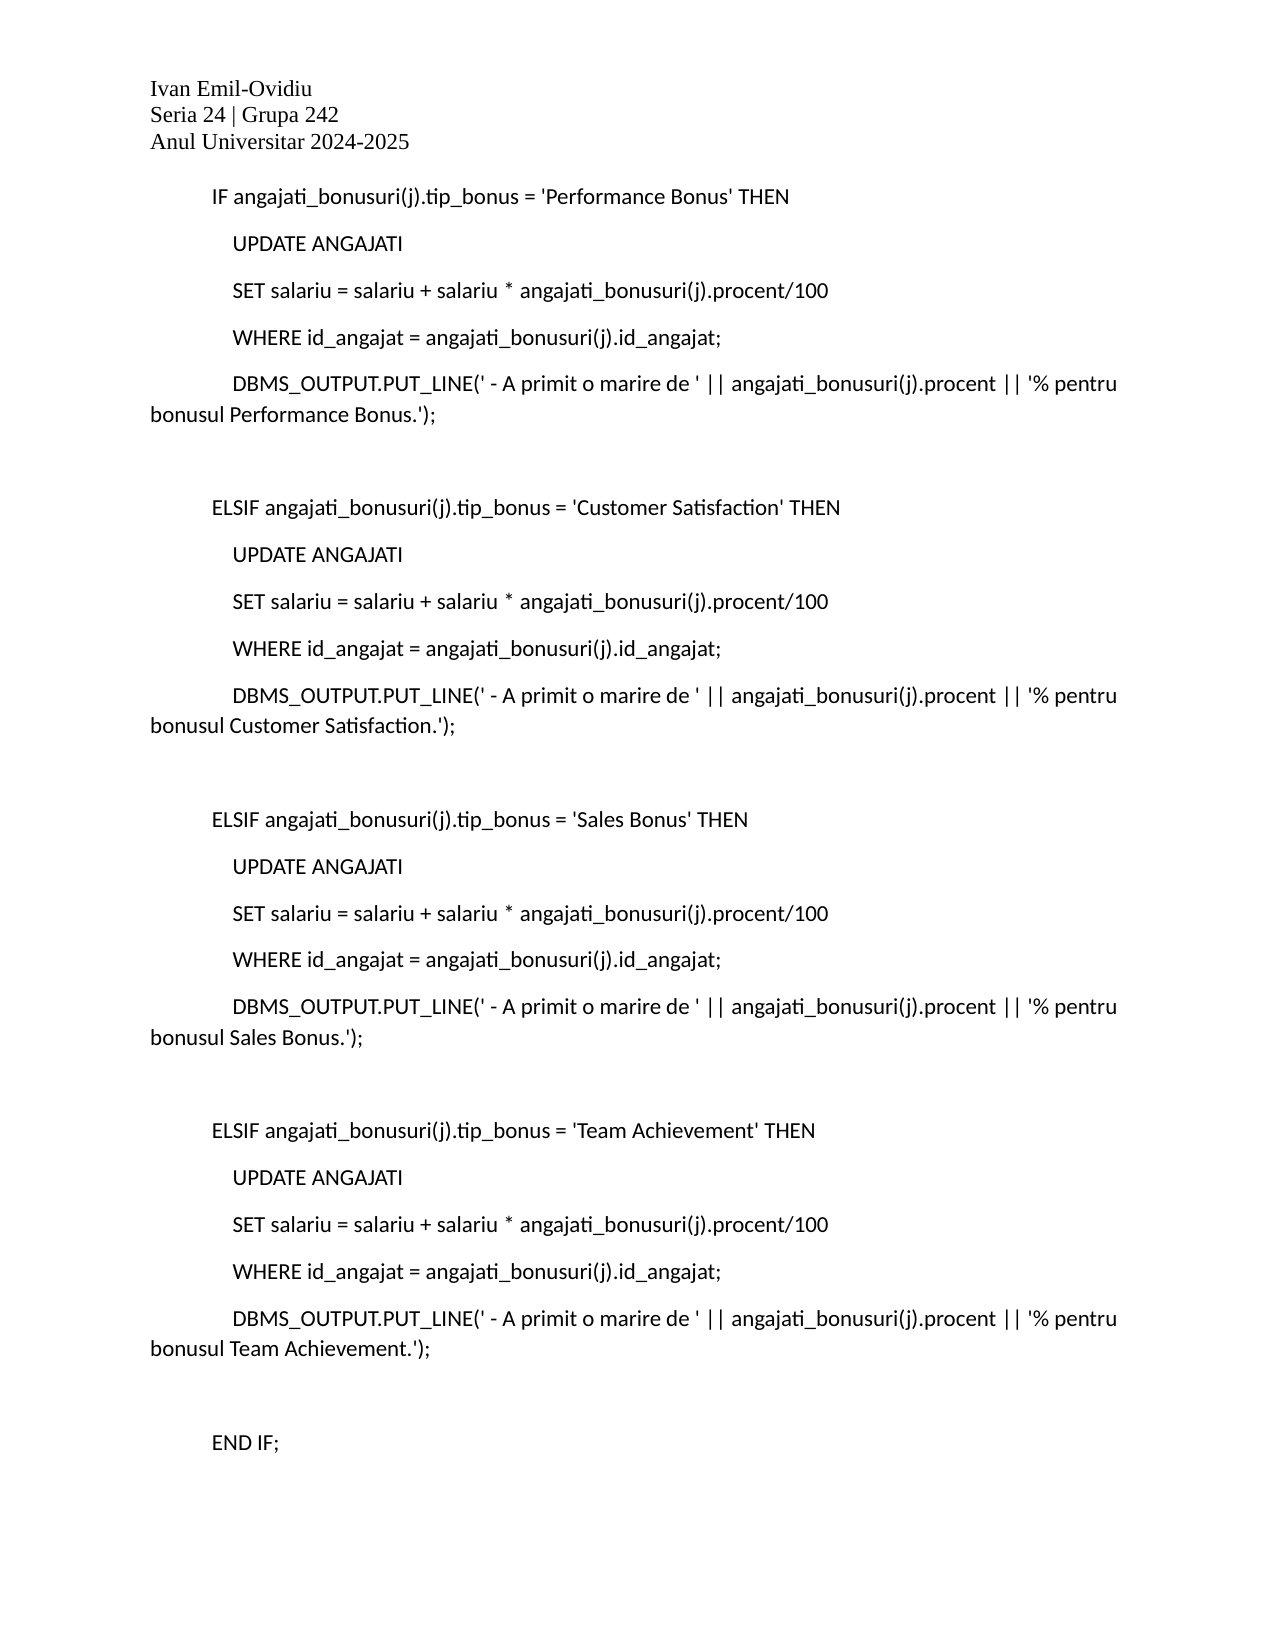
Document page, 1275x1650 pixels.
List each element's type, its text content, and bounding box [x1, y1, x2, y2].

text IF angajati_bonusuri(j).tip_bonus = 'Performance Bonus' THEN [150, 182, 1125, 210]
text ELSIF angajati_bonusuri(j).tip_bonus = 'Sales Bonus' THEN [150, 805, 1125, 833]
text ELSIF angajati_bonusuri(j).tip_bonus = 'Customer Satisfaction' THEN [150, 493, 1125, 522]
text DBMS_OUTPUT.PUT_LINE(' - A primit o marire de ' || angajati_bonusuri(j).procent || '% pentru bonusul Performance Bonus.'); [150, 369, 1125, 428]
text WHERE id_angajat = angajati_bonusuri(j).id_angajat; [150, 946, 1125, 974]
text WHERE id_angajat = angajati_bonusuri(j).id_angajat; [150, 323, 1125, 351]
text WHERE id_angajat = angajati_bonusuri(j).id_angajat; [150, 634, 1125, 662]
text DBMS_OUTPUT.PUT_LINE(' - A primit o marire de ' || angajati_bonusuri(j).procent || '% pentru bonusul Sales Bonus.'); [150, 992, 1125, 1051]
text SET salariu = salariu + salariu * angajati_bonusuri(j).procent/100 [150, 899, 1125, 927]
text SET salariu = salariu + salariu * angajati_bonusuri(j).procent/100 [150, 276, 1125, 304]
text SET salariu = salariu + salariu * angajati_bonusuri(j).procent/100 [150, 1210, 1125, 1238]
text UPDATE ANGAJATI [150, 540, 1125, 568]
text WHERE id_angajat = angajati_bonusuri(j).id_angajat; [150, 1257, 1125, 1285]
text SET salariu = salariu + salariu * angajati_bonusuri(j).procent/100 [150, 587, 1125, 615]
text DBMS_OUTPUT.PUT_LINE(' - A primit o marire de ' || angajati_bonusuri(j).procent || '% pentru bonusul Customer Satisfaction.'); [150, 681, 1125, 739]
text DBMS_OUTPUT.PUT_LINE(' - A primit o marire de ' || angajati_bonusuri(j).procent || '% pentru bonusul Team Achievement.'); [150, 1304, 1125, 1362]
text ELSIF angajati_bonusuri(j).tip_bonus = 'Team Achievement' THEN [150, 1116, 1125, 1144]
text END IF; [150, 1428, 1125, 1456]
text UPDATE ANGAJATI [150, 229, 1125, 257]
text UPDATE ANGAJATI [150, 1163, 1125, 1191]
text UPDATE ANGAJATI [150, 852, 1125, 880]
